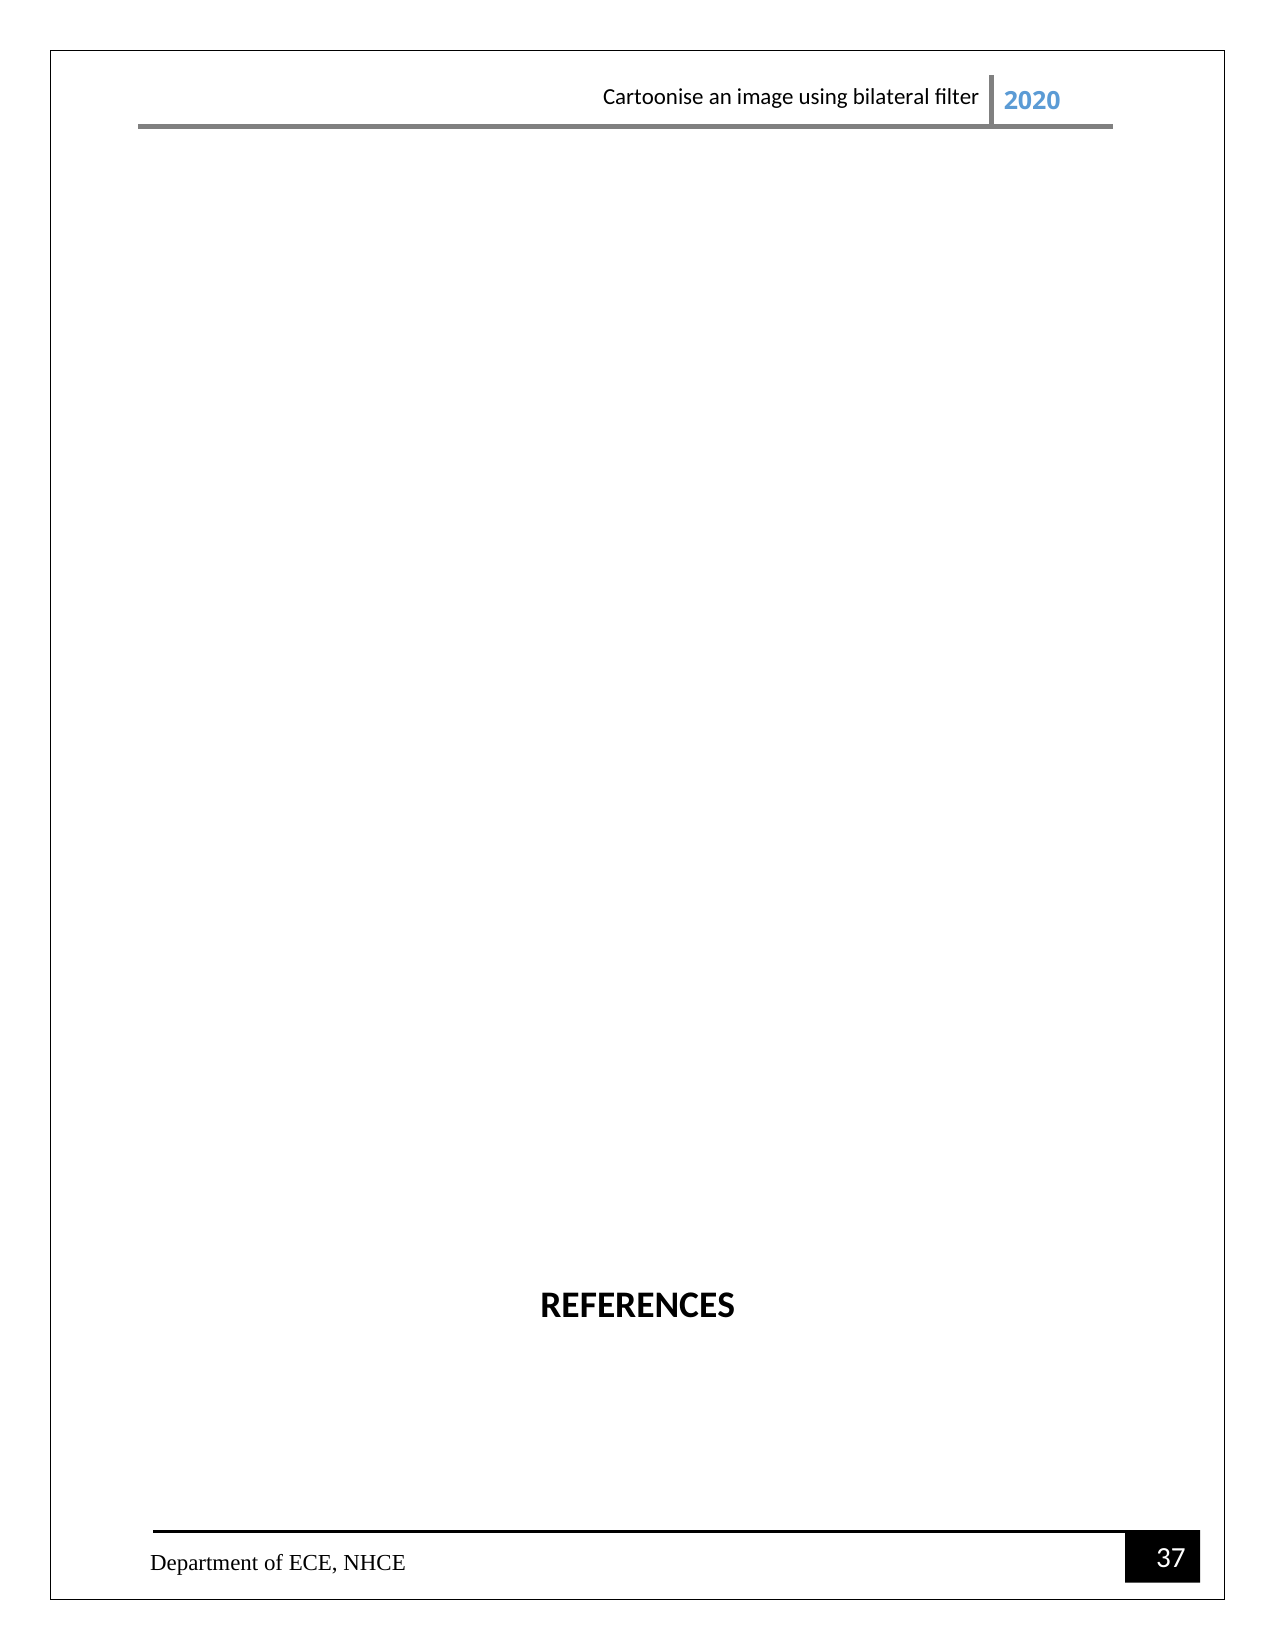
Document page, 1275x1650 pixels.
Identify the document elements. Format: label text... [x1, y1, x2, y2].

text REFERENCES [150, 1281, 1125, 1327]
